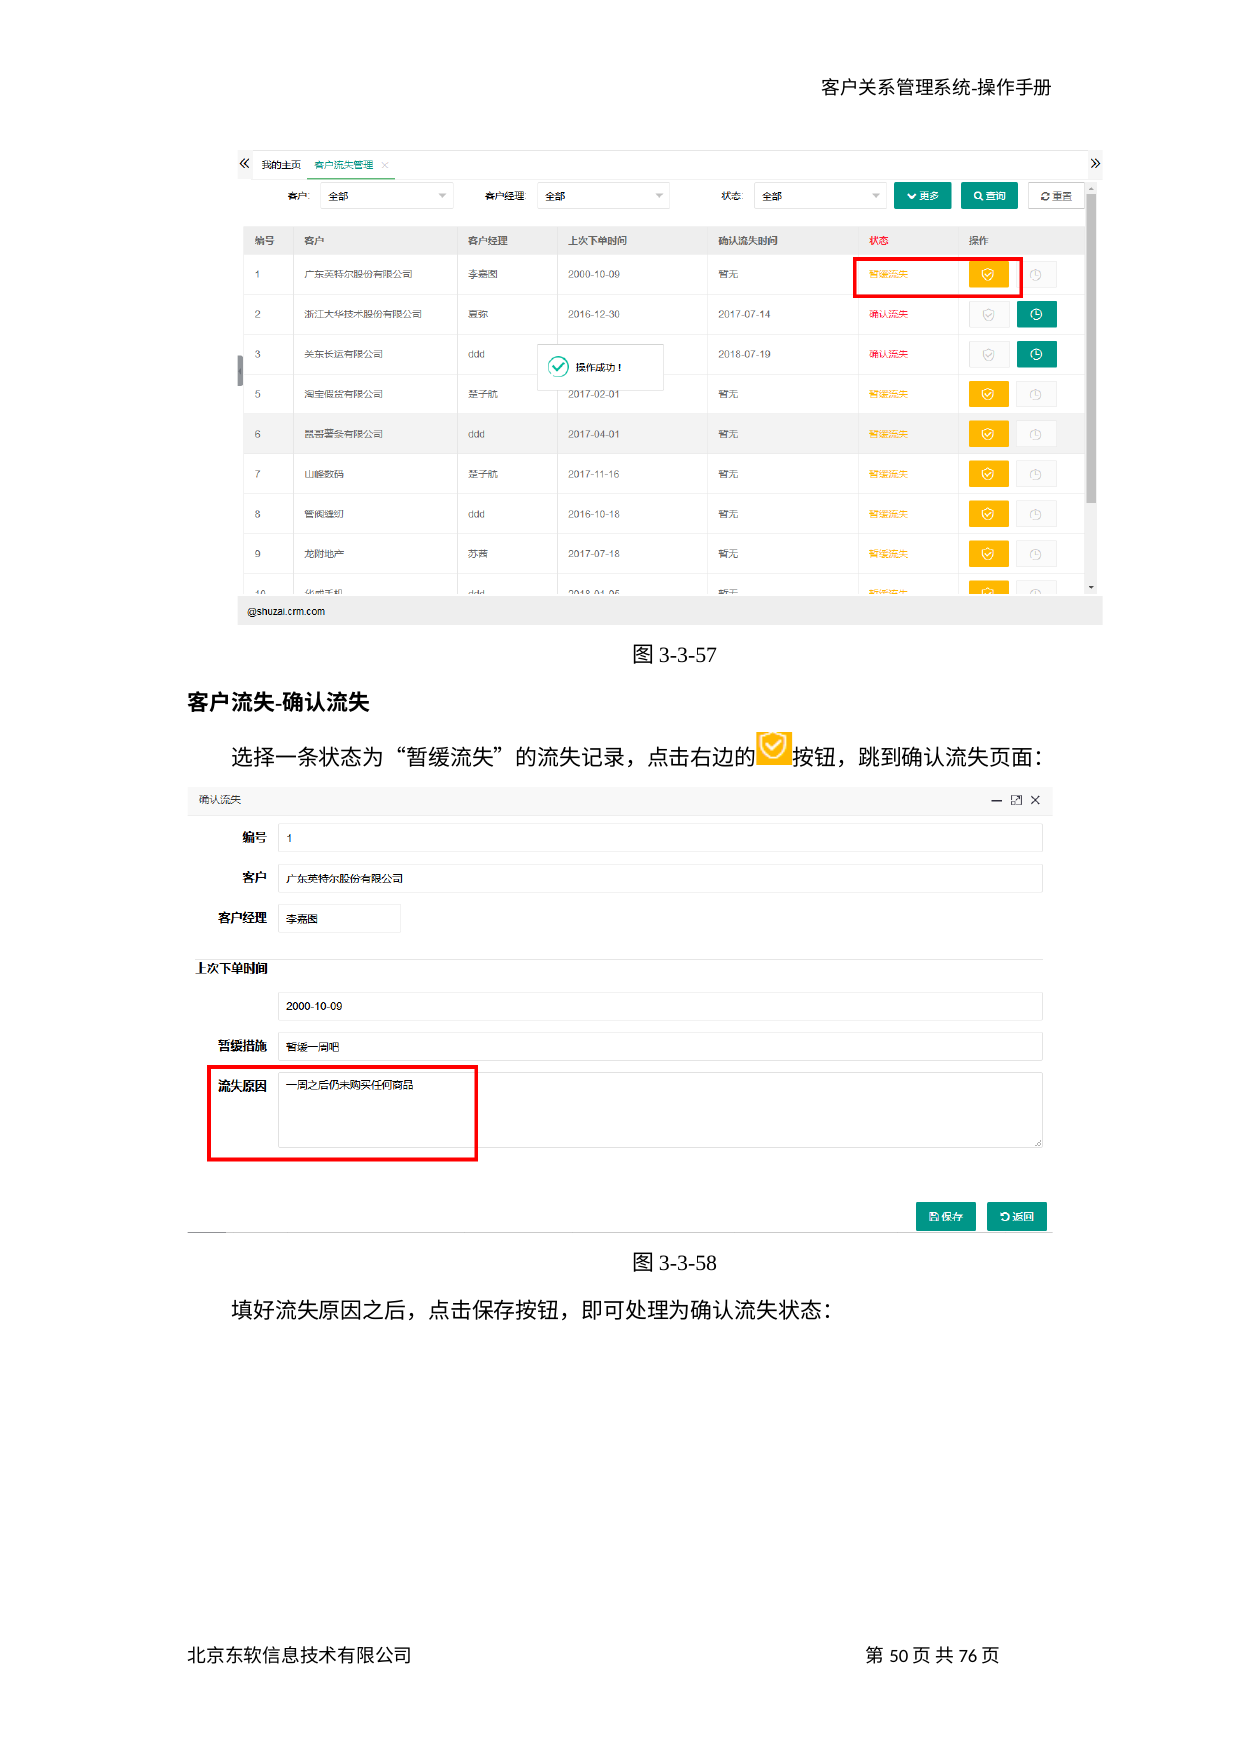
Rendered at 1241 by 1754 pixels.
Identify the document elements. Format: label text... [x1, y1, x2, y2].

text 填好流失原因之后，点击保存按钮，即可处理为确认流失状态： [187, 1293, 1053, 1324]
picture [237, 150, 1103, 625]
text 图3-3-58 [253, 1245, 1053, 1277]
text 选择一条状态为“暂缓流失”的流失记录，点击右边的按钮，跳到确认流失页面： [187, 732, 1053, 771]
text 客户流失-确认流失 [187, 685, 1053, 716]
picture [756, 732, 793, 765]
text 图3-3-57 [253, 637, 1053, 669]
picture [187, 787, 1053, 1233]
